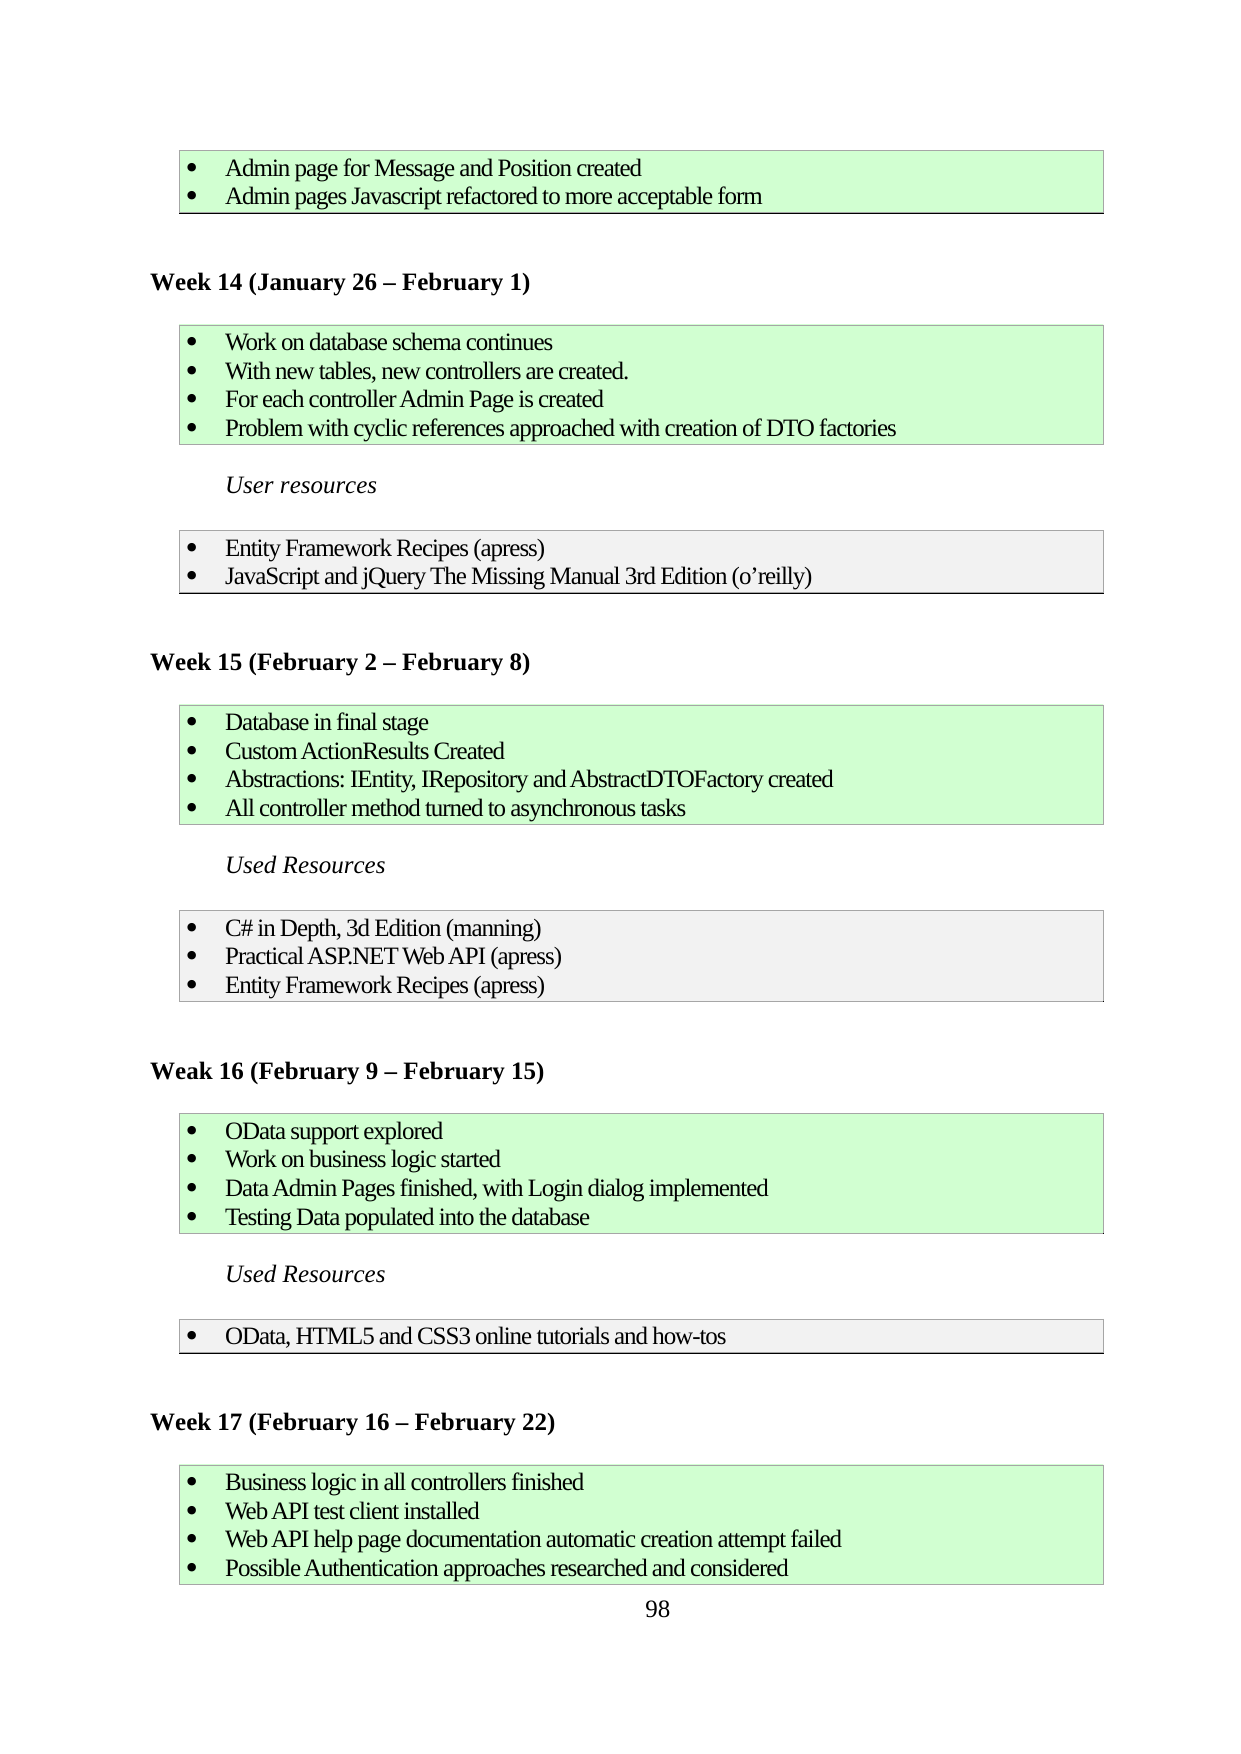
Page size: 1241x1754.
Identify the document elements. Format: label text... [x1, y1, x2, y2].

title Custom ActionResults Created [180, 733, 1103, 762]
title Work on database schema continues [180, 326, 1103, 353]
title Web API test client installed [180, 1493, 1103, 1522]
title Database in final stage [180, 706, 1103, 733]
title Practical ASP.NET Web API (apress) [180, 939, 1103, 967]
text Used Resources [150, 850, 1090, 879]
title Entity Framework Recipes (apress) [180, 967, 1103, 1001]
subtitle Weak 16 (February 9 – February 15) [150, 1056, 1090, 1084]
title With new tables, new controllers are created. [180, 353, 1103, 382]
title Abstractions: IEntity, IRepository and AbstractDTOFactory created [180, 762, 1103, 791]
title OData, HTML5 and CSS3 online tutorials and how-tos [180, 1320, 1103, 1352]
title Admin page for Message and Position created [180, 151, 1103, 179]
title Work on business logic started [180, 1142, 1103, 1171]
title Web API help page documentation automatic creation attempt failed [180, 1522, 1103, 1551]
subtitle Week 15 (February 2 – February 8) [150, 647, 1090, 676]
title JavaScript and jQuery The Missing Manual 3rd Edition (o’reilly) [180, 559, 1103, 592]
title Testing Data populated into the database [180, 1199, 1103, 1233]
title For each controller Admin Page is created [180, 382, 1103, 411]
title OData support explored [180, 1114, 1103, 1142]
title C# in Depth, 3d Edition (manning) [180, 911, 1103, 939]
title Problem with cyclic references approached with creation of DTO factories [180, 411, 1103, 444]
subtitle Week 14 (January 26 – February 1) [150, 267, 1090, 296]
title Data Admin Pages finished, with Login dialog implemented [180, 1171, 1103, 1199]
title Admin pages Javascript refactored to more acceptable form [180, 179, 1103, 212]
title Entity Framework Recipes (apress) [180, 531, 1103, 559]
title All controller method turned to asynchronous tasks [180, 791, 1103, 824]
title Business logic in all controllers finished [180, 1466, 1103, 1493]
text User resources [150, 470, 1090, 499]
subtitle Week 17 (February 16 – February 22) [150, 1407, 1090, 1436]
text Used Resources [150, 1259, 1090, 1288]
title Possible Authentication approaches researched and considered [180, 1551, 1103, 1584]
